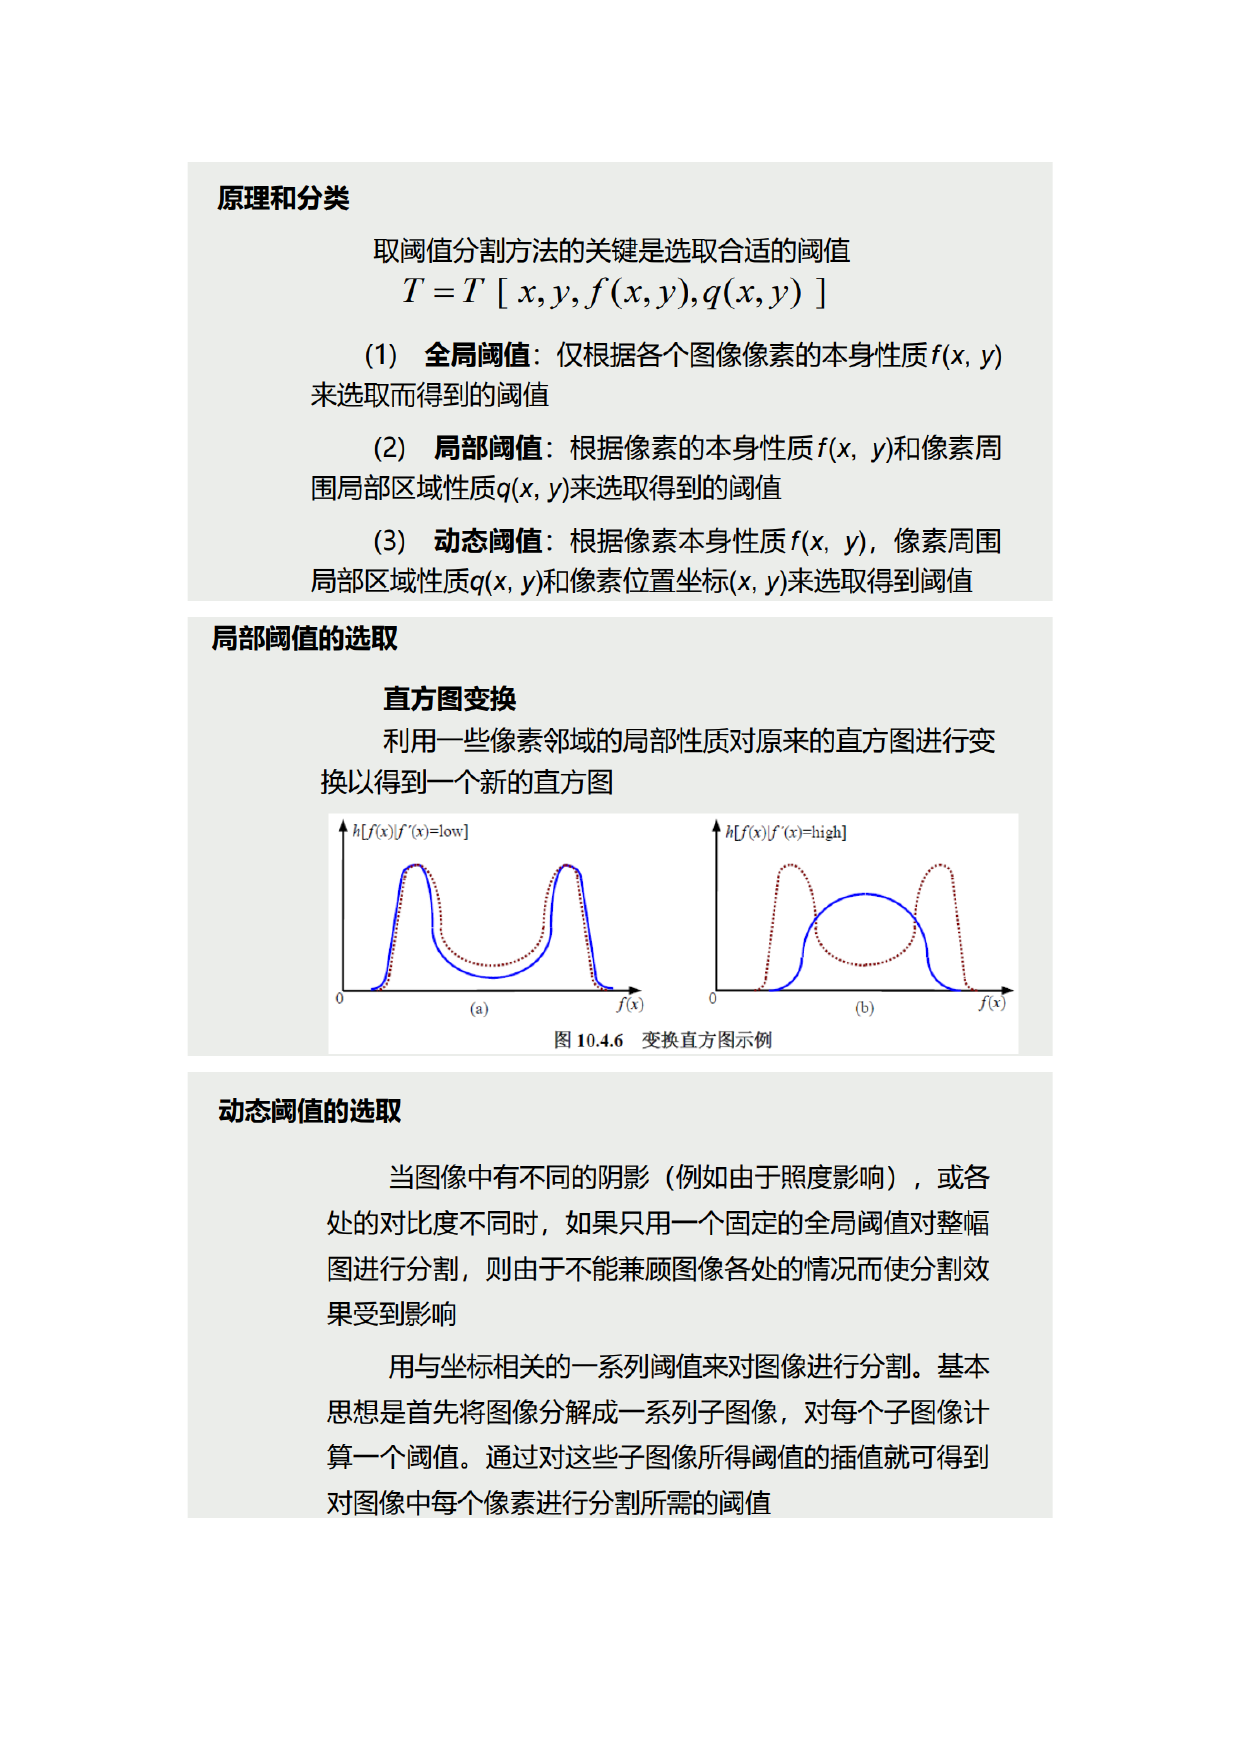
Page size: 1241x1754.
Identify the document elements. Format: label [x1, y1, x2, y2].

picture [187, 162, 1053, 601]
picture [187, 617, 1053, 1056]
picture [187, 1072, 1053, 1518]
